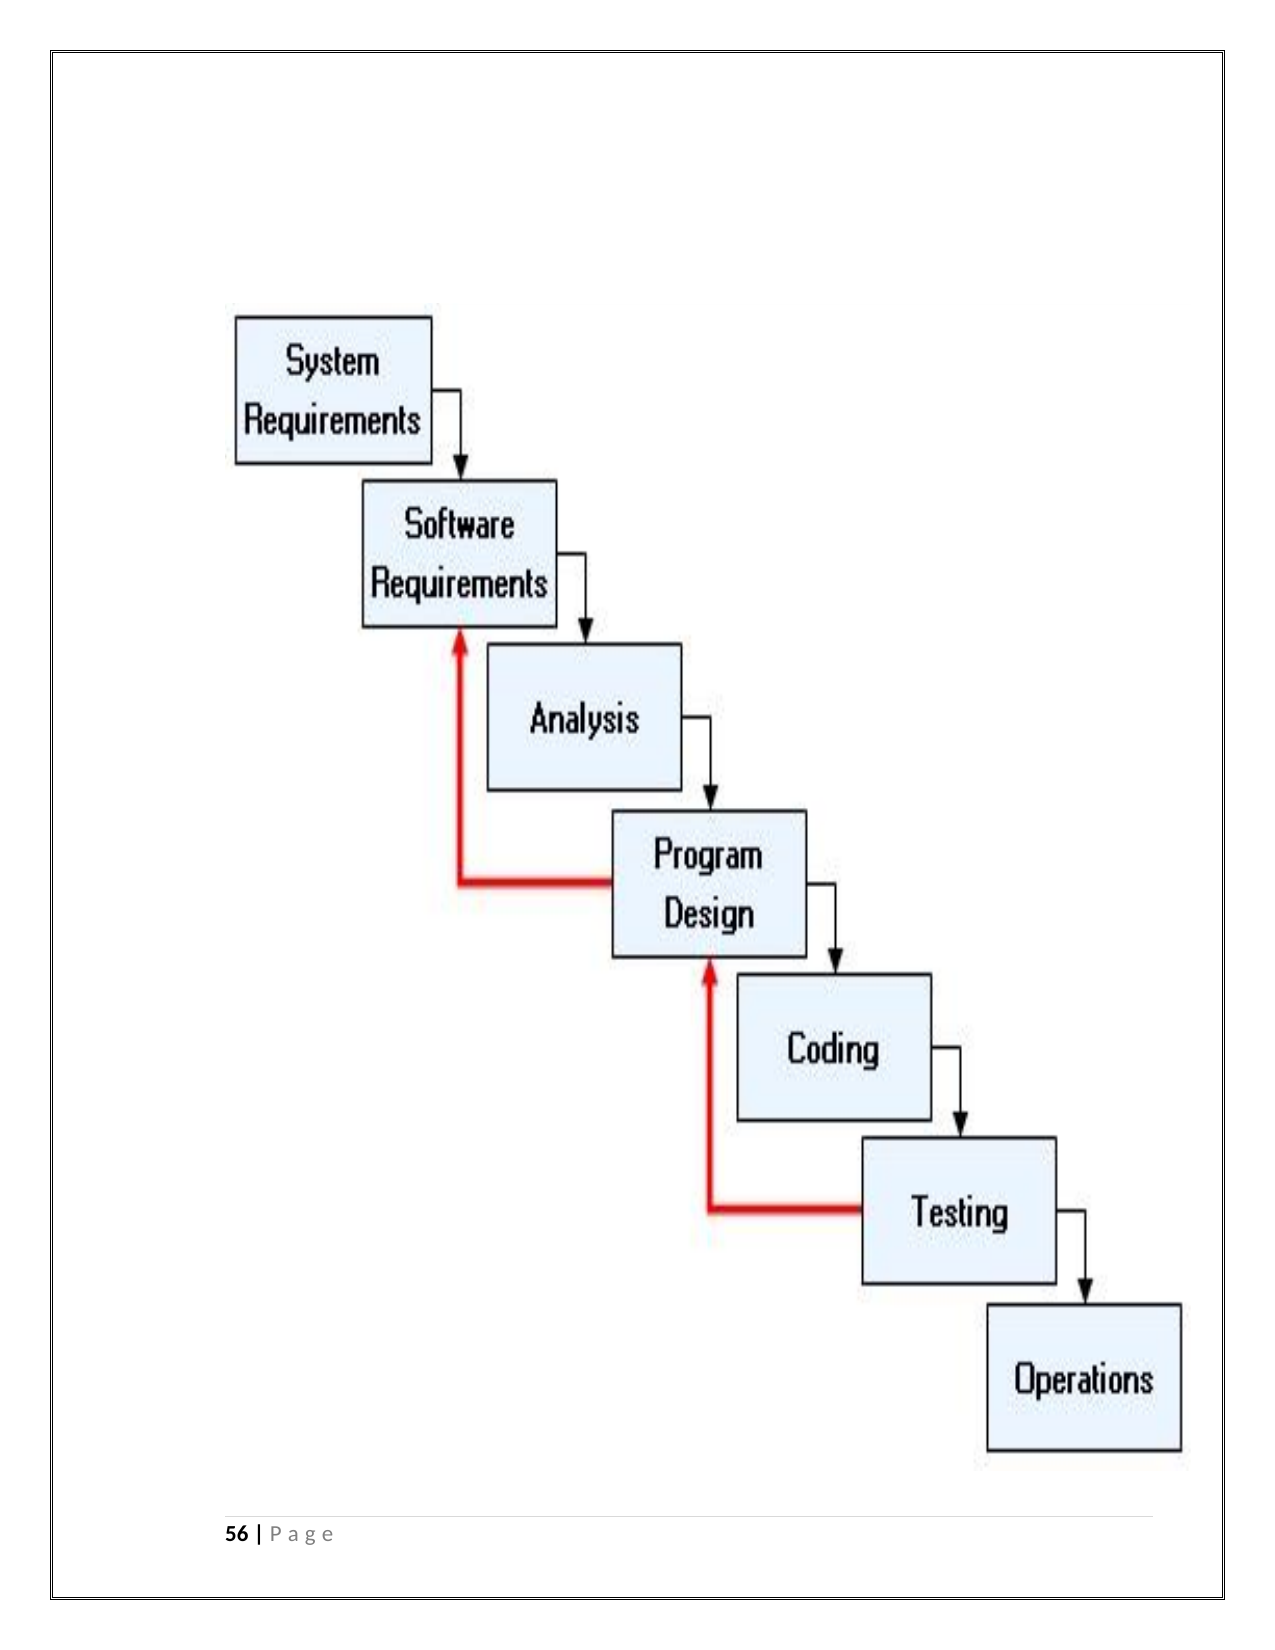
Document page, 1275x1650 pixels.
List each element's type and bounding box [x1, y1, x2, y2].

picture [225, 303, 1191, 1471]
